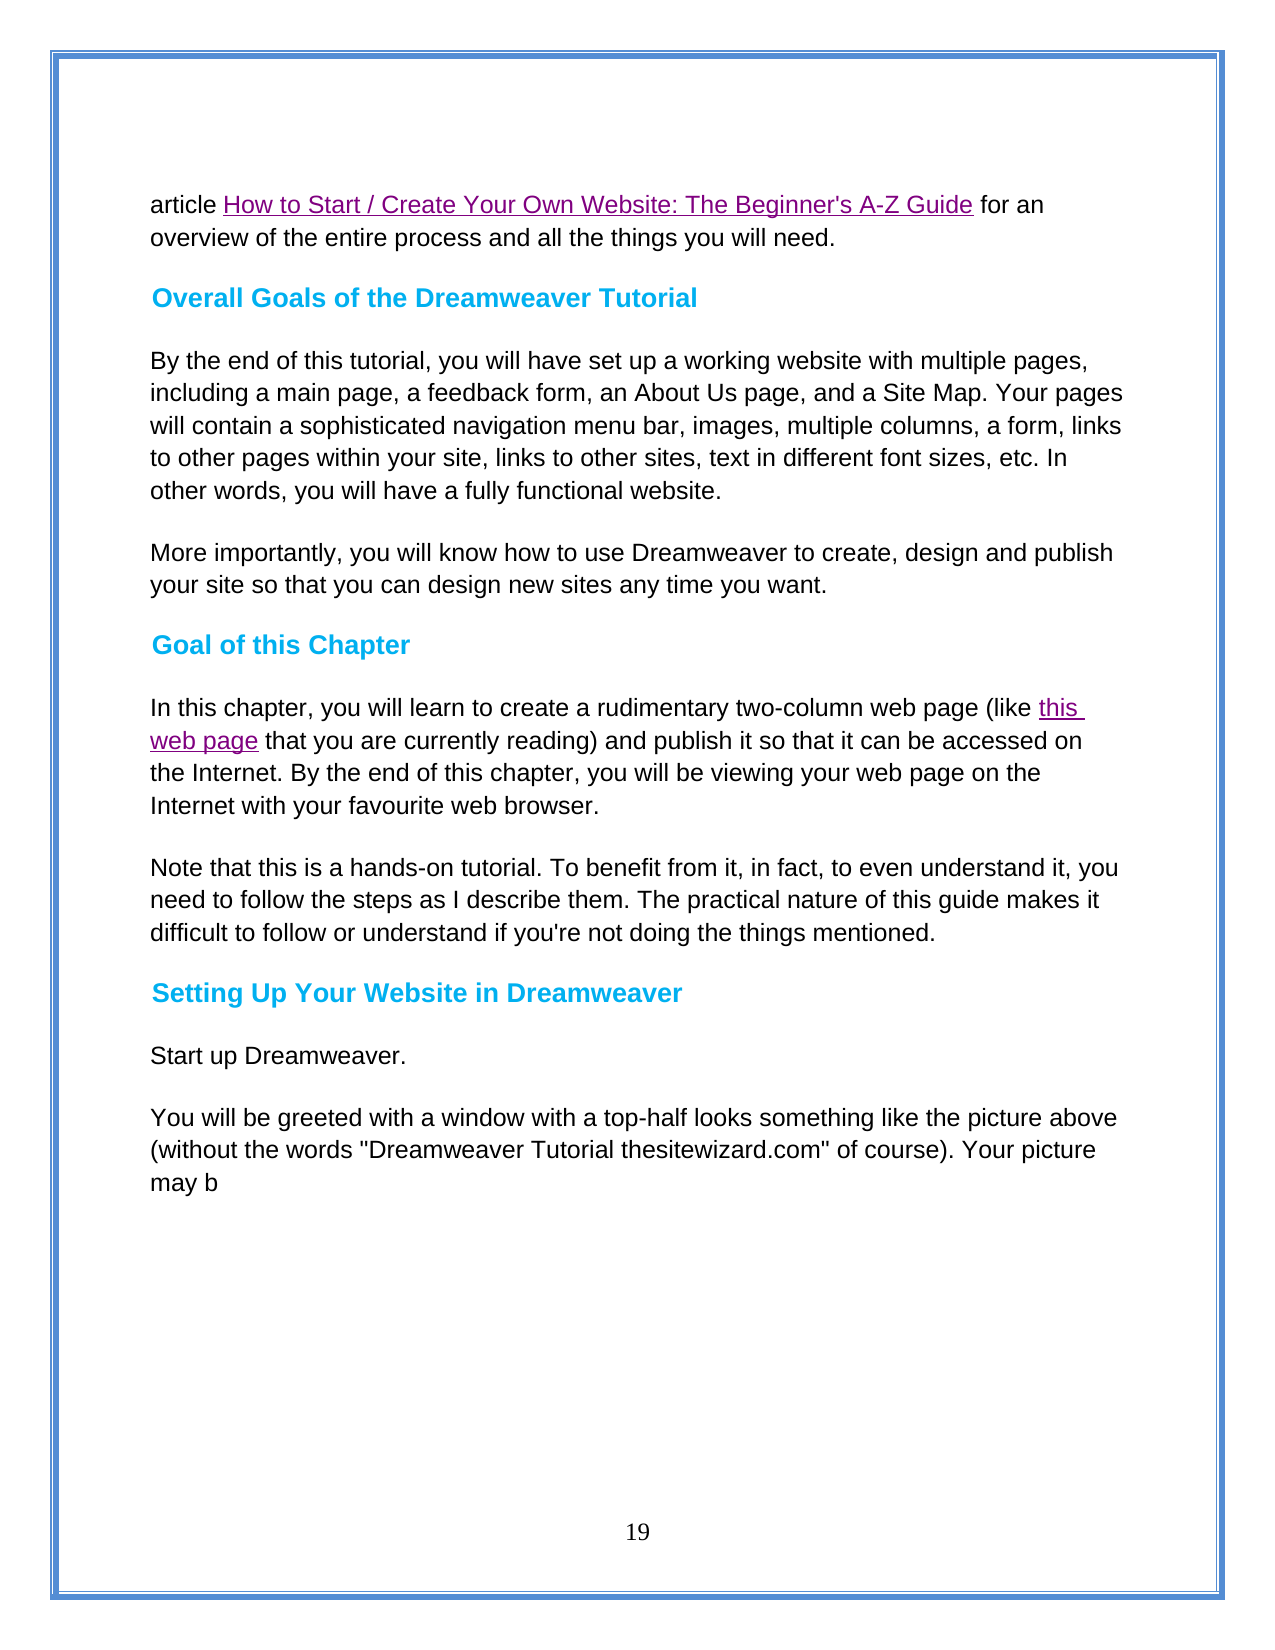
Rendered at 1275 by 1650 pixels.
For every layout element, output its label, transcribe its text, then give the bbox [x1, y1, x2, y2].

text Start up Dreamweaver. [150, 1037, 1125, 1070]
text Note that this is a hands-on tutorial. To benefit from it, in fact, to even understand it, you need to follow the steps as I describe them. The practical nature of this guide makes it difficult to follow or understand if you're not doing the things mentioned. [150, 849, 1125, 946]
subtitle Setting Up Your Website in Dreamweaver [152, 976, 1123, 1008]
subtitle Goal of this Chapter [152, 628, 1123, 661]
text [150, 186, 1125, 251]
text You will be greeted with a window with a top-half looks something like the picture above (without the words "Dreamweaver Tutorial thesitewizard.com" of course). Your picture may b [150, 1099, 1125, 1196]
text In this chapter, you will learn to create a rudimentary two-column web page (like this web page that you are currently reading) and publish it so that it can be accessed on the Internet. By the end of this chapter, you will be viewing your web page on the Internet with your favourite web browser. [150, 690, 1125, 820]
text By the end of this tutorial, you will have set up a working website with multiple pages, including a main page, a feedback form, an About Us page, and a Site Map. Your pages will contain a sophisticated navigation menu bar, images, multiple columns, a form, links to other pages within your site, links to other sites, text in different font sizes, etc. In other words, you will have a fully functional website. [150, 342, 1125, 505]
subtitle Overall Goals of the Dreamweaver Tutorial [152, 281, 1123, 313]
text More importantly, you will know how to use Dreamweaver to create, design and publish your site so that you can design new sites any time you want. [150, 534, 1125, 599]
